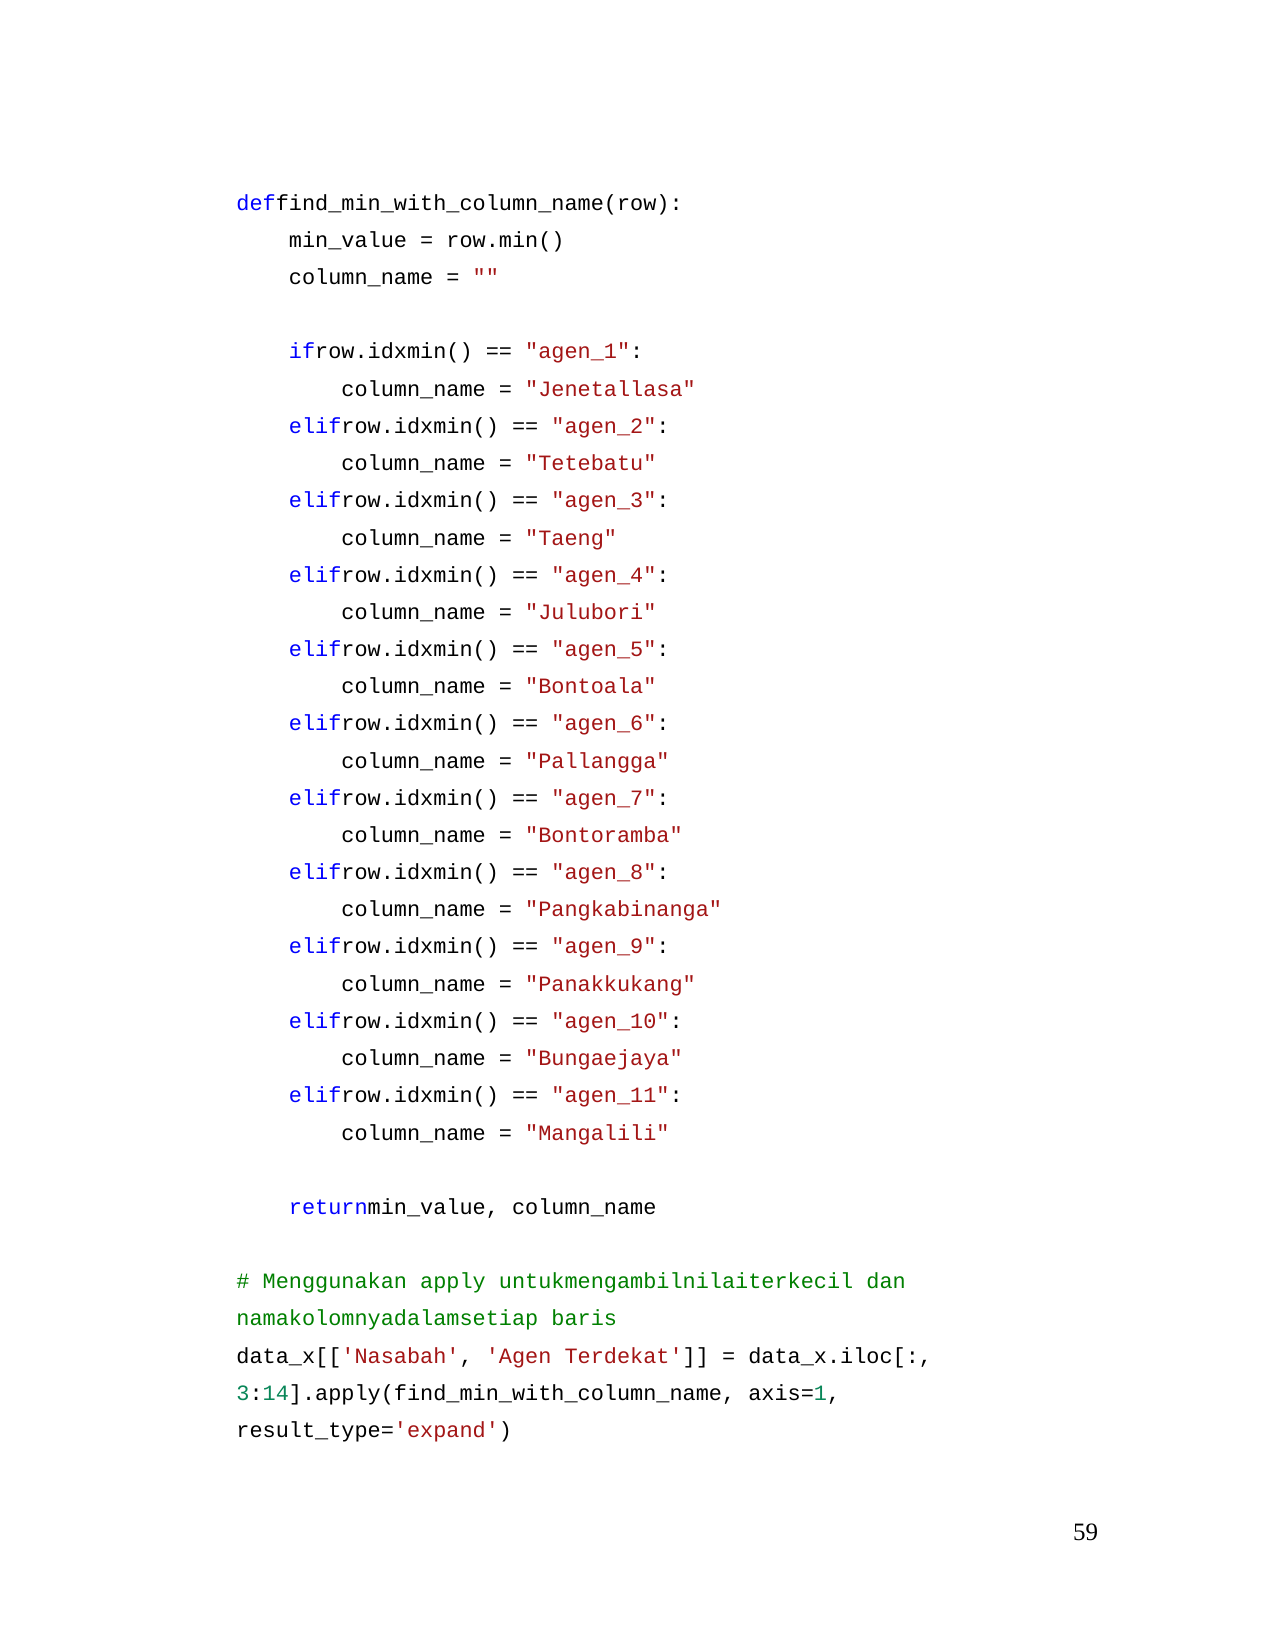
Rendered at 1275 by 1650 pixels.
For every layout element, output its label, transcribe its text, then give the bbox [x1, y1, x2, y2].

text column_name = "Mangalili" [236, 1122, 1098, 1146]
text elifrow.idxmin() == "agen_11": [236, 1084, 1098, 1109]
text ifrow.idxmin() == "agen_1": [236, 341, 1098, 366]
text elifrow.idxmin() == "agen_8": [236, 861, 1098, 886]
text column_name = "Bontoramba" [236, 824, 1098, 849]
text elifrow.idxmin() == "agen_4": [236, 564, 1098, 589]
text column_name = "" [236, 266, 1098, 291]
text elifrow.idxmin() == "agen_3": [236, 489, 1098, 514]
text column_name = "Jenetallasa" [236, 378, 1098, 403]
text returnmin_value, column_name [236, 1196, 1098, 1221]
text deffind_min_with_column_name(row): [236, 192, 1098, 217]
text elifrow.idxmin() == "agen_6": [236, 713, 1098, 737]
text elifrow.idxmin() == "agen_9": [236, 936, 1098, 961]
text elifrow.idxmin() == "agen_7": [236, 787, 1098, 812]
text min_value = row.min() [236, 229, 1098, 254]
text column_name = "Taeng" [236, 527, 1098, 551]
text column_name = "Tetebatu" [236, 452, 1098, 477]
text elifrow.idxmin() == "agen_5": [236, 638, 1098, 663]
text data_x[['Nasabah', 'Agen Terdekat']] = data_x.iloc[:, 3:14].apply(find_min_with_column_name, axis=1, result_type='expand') [236, 1345, 1098, 1444]
text column_name = "Bungaejaya" [236, 1047, 1098, 1072]
text column_name = "Julubori" [236, 601, 1098, 626]
text column_name = "Bontoala" [236, 675, 1098, 700]
text # Menggunakan apply untukmengambilnilaiterkecil dan namakolomnyadalamsetiap baris [236, 1270, 1098, 1332]
text column_name = "Pangkabinanga" [236, 898, 1098, 923]
text column_name = "Pallangga" [236, 750, 1098, 774]
text column_name = "Panakkukang" [236, 973, 1098, 998]
text elifrow.idxmin() == "agen_10": [236, 1010, 1098, 1035]
text elifrow.idxmin() == "agen_2": [236, 415, 1098, 440]
